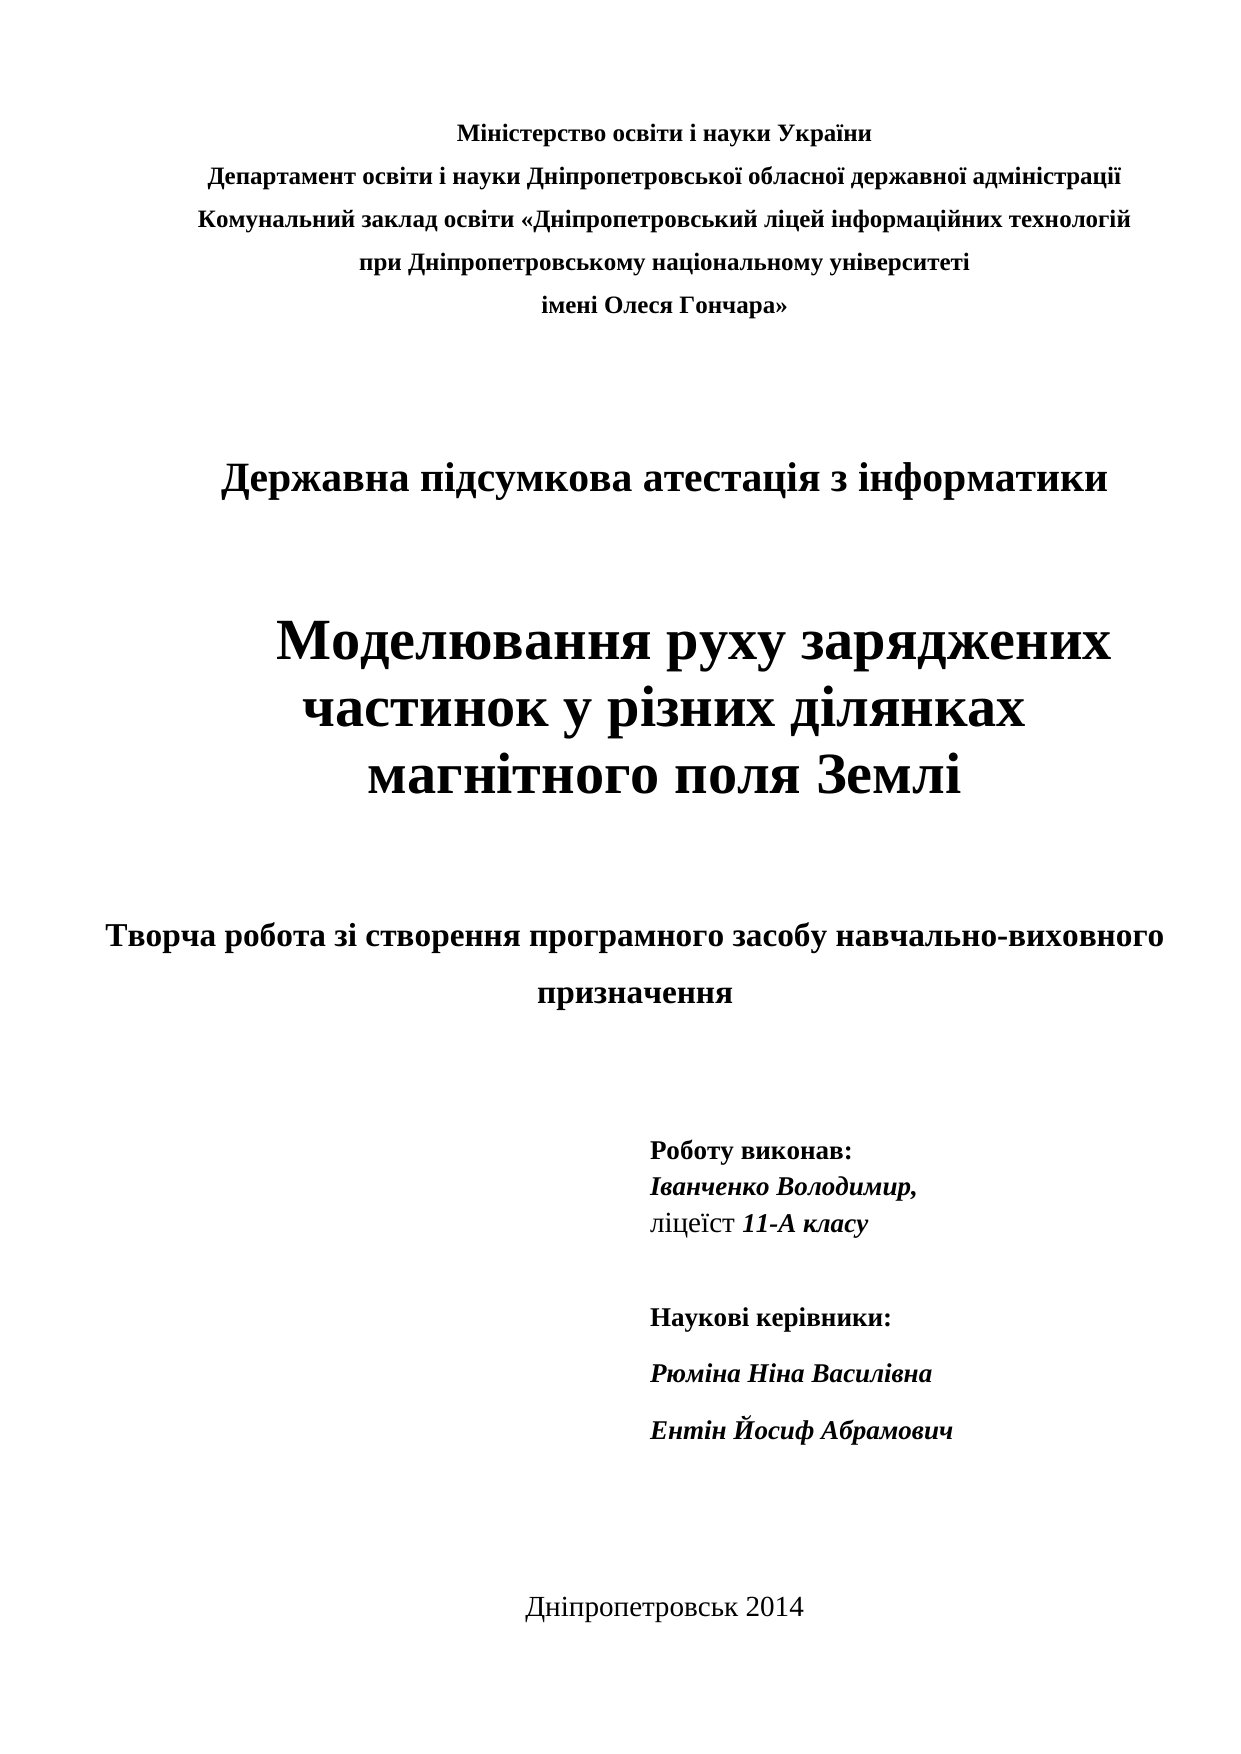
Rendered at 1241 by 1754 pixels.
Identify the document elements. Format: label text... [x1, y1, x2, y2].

text Ентін Йосиф Абрамович [177, 1414, 1152, 1445]
text Моделювання руху заряджених частинок у різних ділянках магнітного поля Землі [177, 605, 1152, 806]
text Комунальний заклад освіти «Дніпропетровський ліцей інформаційних технологій при Дніпропетровському національному університеті [177, 204, 1152, 276]
text Іванченко Володимир, [177, 1170, 1152, 1201]
text імені Олеся Гончара» [177, 291, 1152, 319]
text Міністерство освіти і науки України [177, 118, 1152, 147]
text Творча робота зі створення програмного засобу навчально-виховного призначення [103, 915, 1167, 1011]
text Державна підсумкова атестація з інформатики [177, 452, 1152, 500]
text Наукові керівники: [177, 1301, 1152, 1332]
text Рюміна Ніна Василівна [177, 1357, 1152, 1388]
text ліцеїст 11-А класу [177, 1206, 1152, 1239]
text Роботу виконав: [177, 1134, 1152, 1165]
text Департамент освіти і науки Дніпропетровської обласної державної адміністрації [177, 161, 1152, 190]
text Дніпропетровськ 2014 [177, 1589, 1152, 1623]
